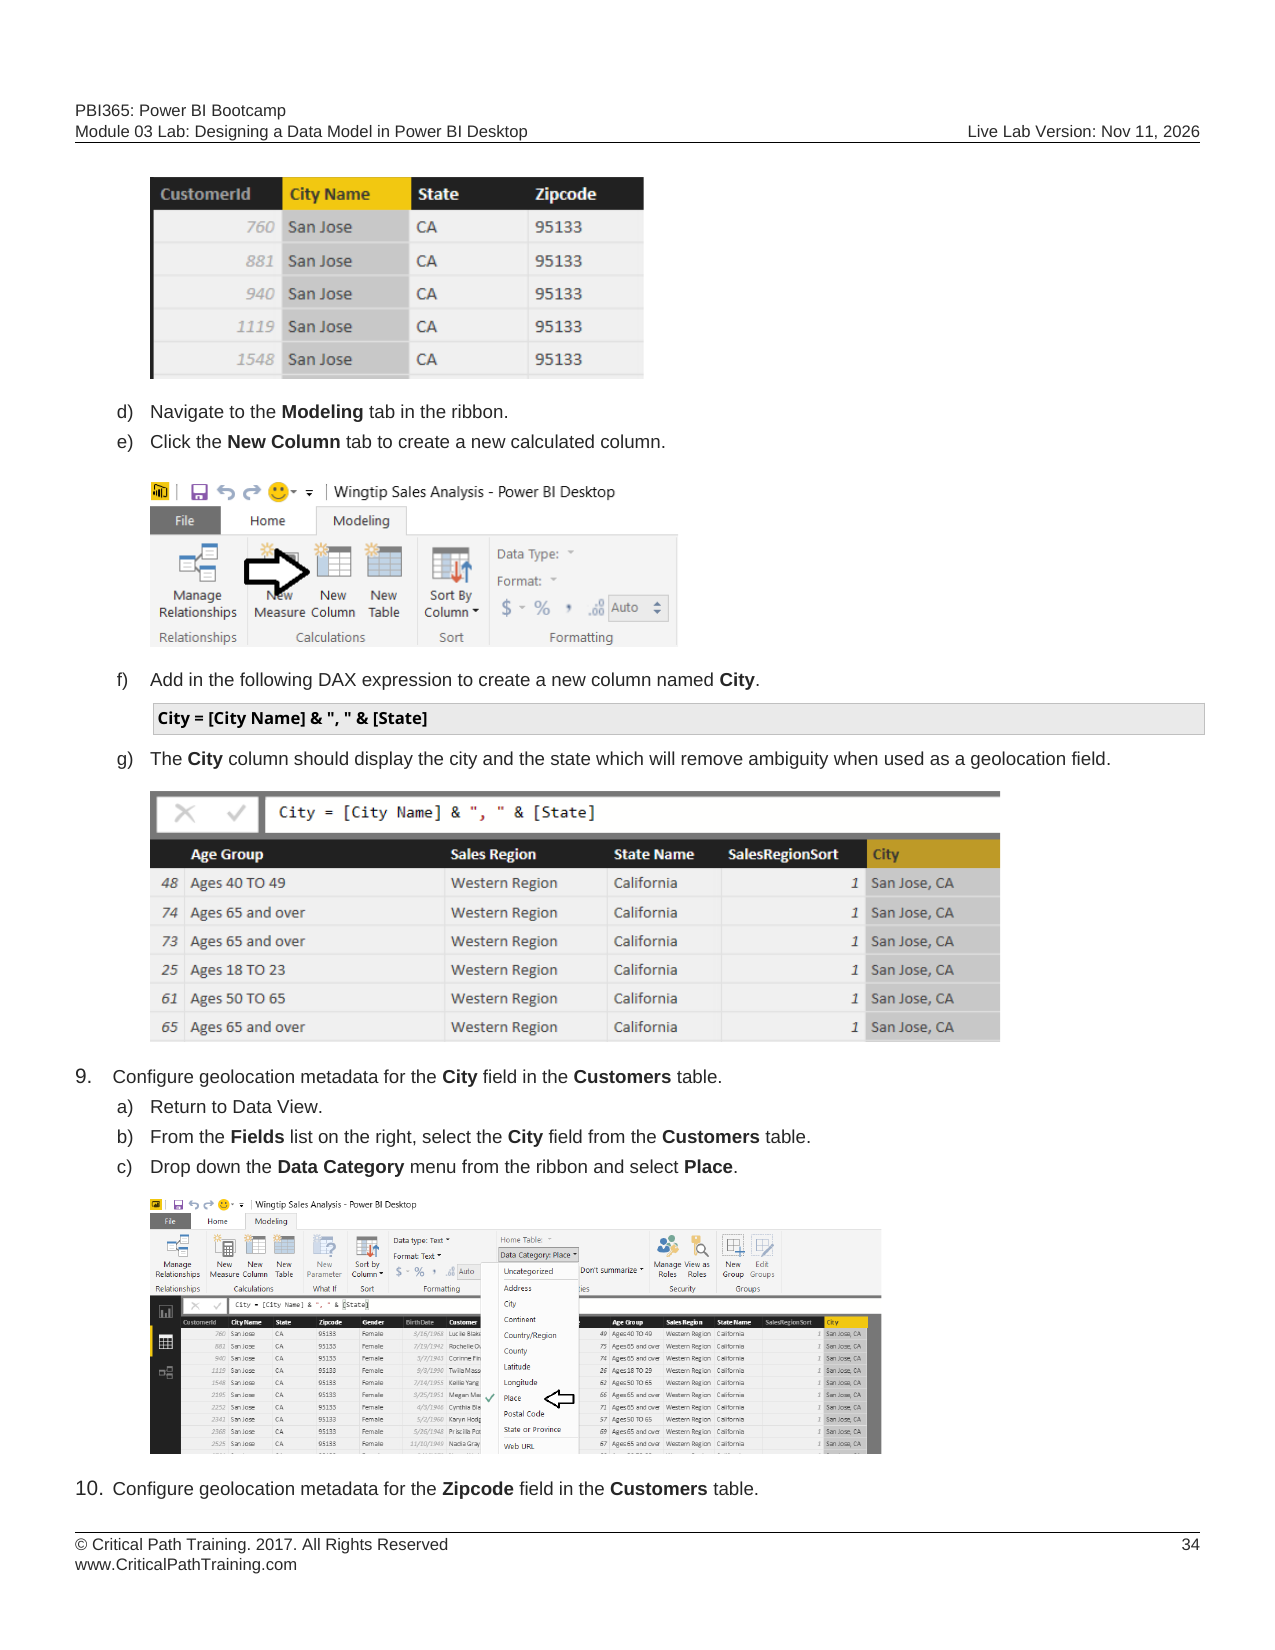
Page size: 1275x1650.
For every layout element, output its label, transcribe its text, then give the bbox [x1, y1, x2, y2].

text The City column should display the city and the state which will remove ambiguity when used as a geolocation field. [117, 747, 1200, 769]
picture [150, 177, 644, 379]
text Add in the following DAX expression to create a new column named City. [117, 669, 1200, 690]
picture [150, 1199, 882, 1454]
picture [150, 474, 679, 647]
text City = [City Name] & ", " & [State] [154, 704, 1204, 734]
picture [150, 791, 1001, 1042]
text Return to Data View. [117, 1096, 1200, 1117]
text Configure geolocation metadata for the Zipcode field in the Customers table. [75, 1476, 1200, 1500]
text Drop down the Data Category menu from the ribbon and select Place. [117, 1156, 1200, 1177]
text Configure geolocation metadata for the City field in the Customers table. [75, 1063, 1200, 1087]
text Navigate to the Modeling tab in the ribbon. [117, 401, 1200, 422]
text From the Fields list on the right, select the City field from the Customers table. [117, 1126, 1200, 1147]
text Click the New Column tab to create a new calculated column. [117, 431, 1200, 452]
